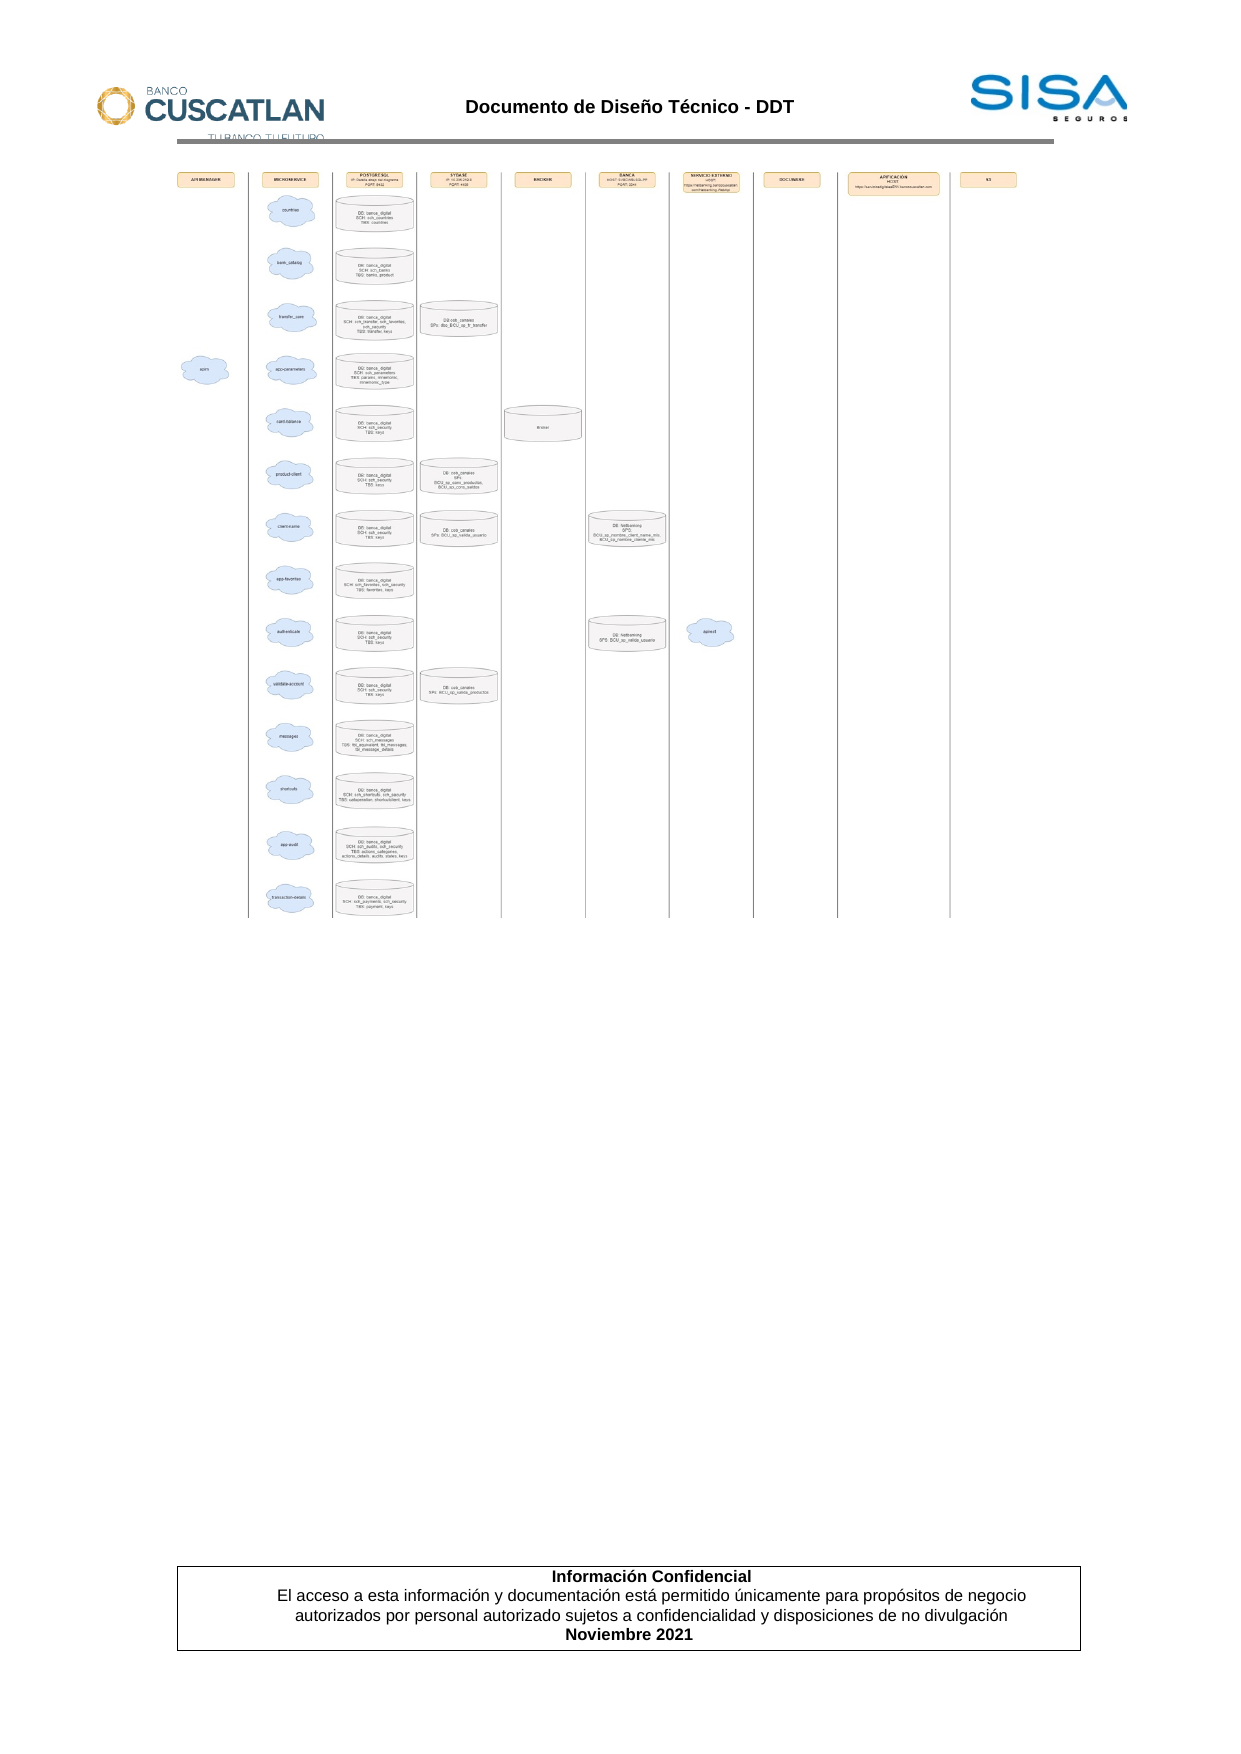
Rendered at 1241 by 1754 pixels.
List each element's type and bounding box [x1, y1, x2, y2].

picture [85, 73, 336, 150]
picture [970, 73, 1128, 122]
picture [177, 172, 1034, 918]
